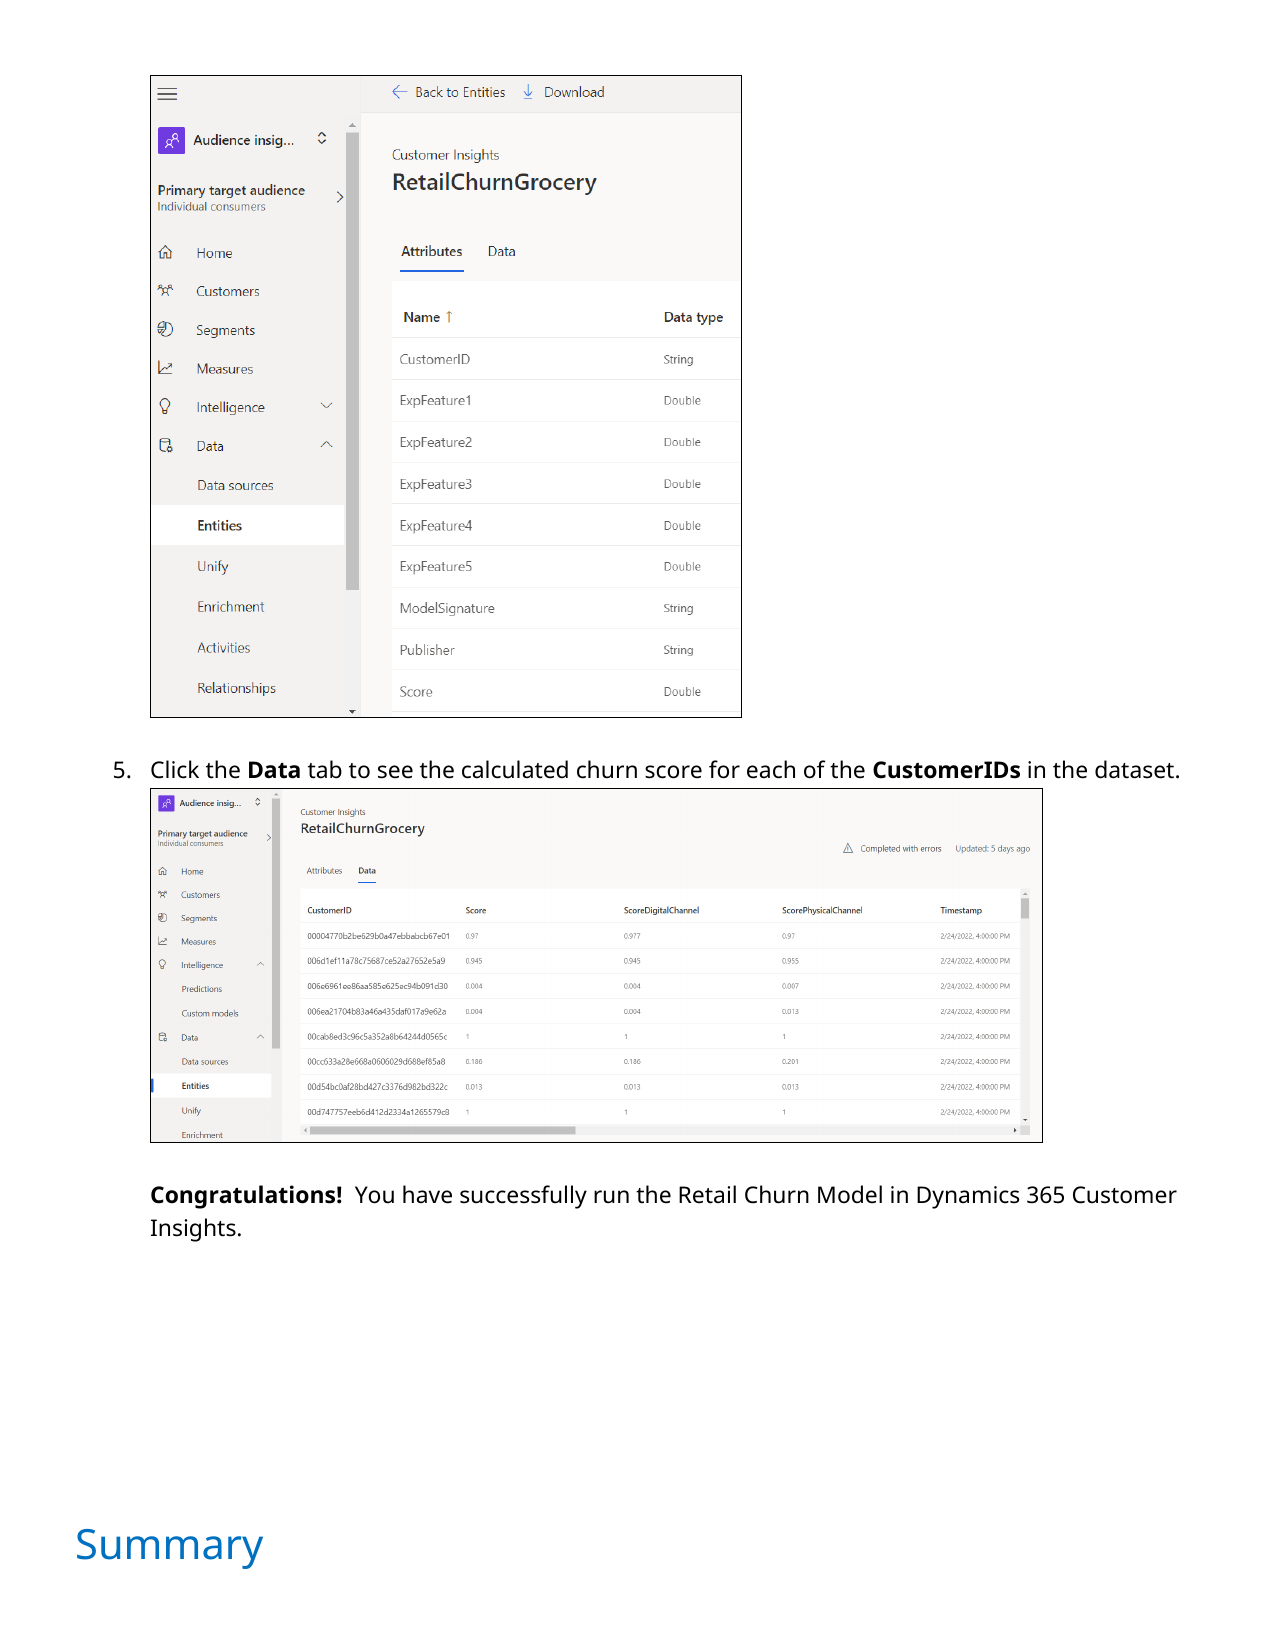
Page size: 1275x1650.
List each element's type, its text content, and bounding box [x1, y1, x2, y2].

list Congratulations! You have successfully run the Retail Churn Model in Dynamics 365 Customer Insights. [150, 1178, 1200, 1243]
title Summary [75, 1515, 1200, 1572]
list Click the Data tab to see the calculated churn score for each of the CustomerIDs in the dataset. [112, 754, 1200, 785]
picture [151, 76, 741, 717]
picture [151, 789, 1042, 1142]
